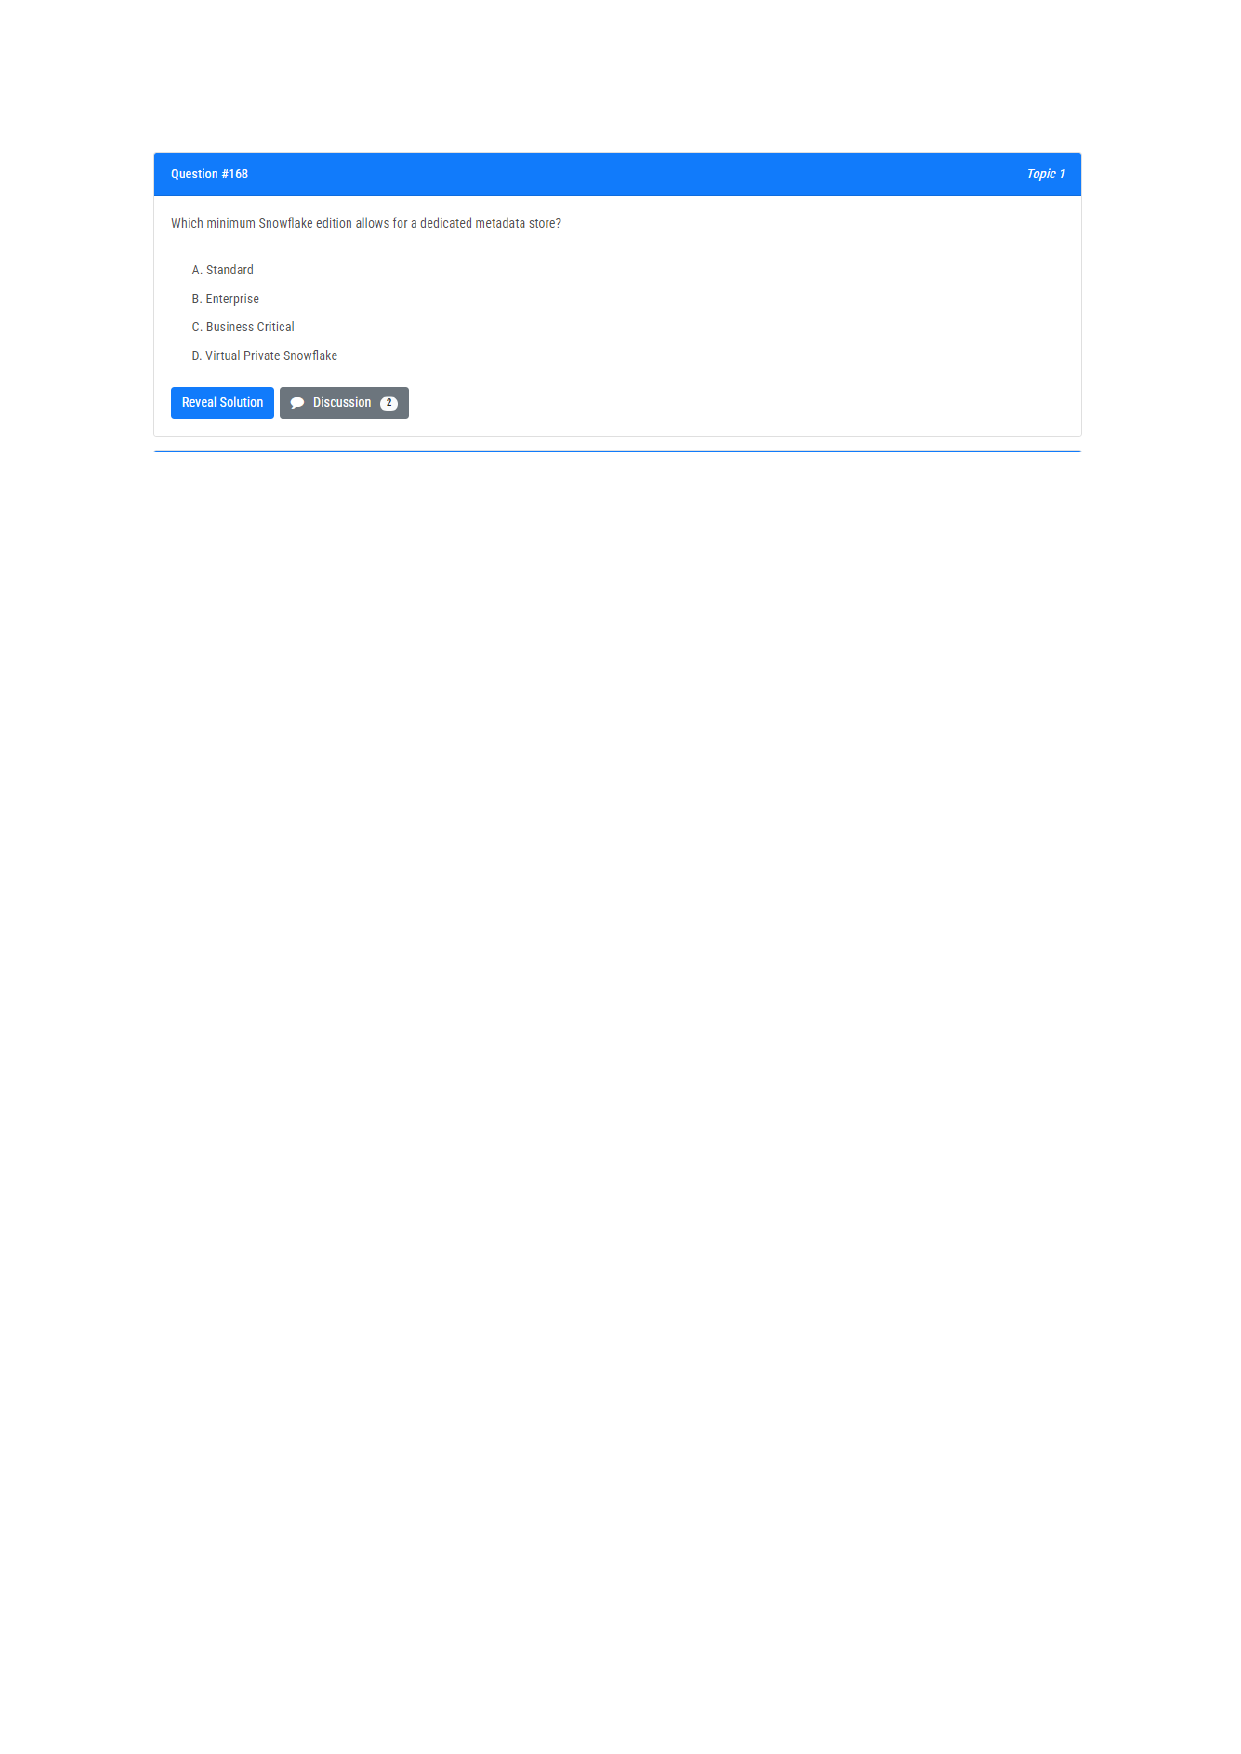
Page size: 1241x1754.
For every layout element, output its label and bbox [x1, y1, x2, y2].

picture [150, 150, 1091, 452]
